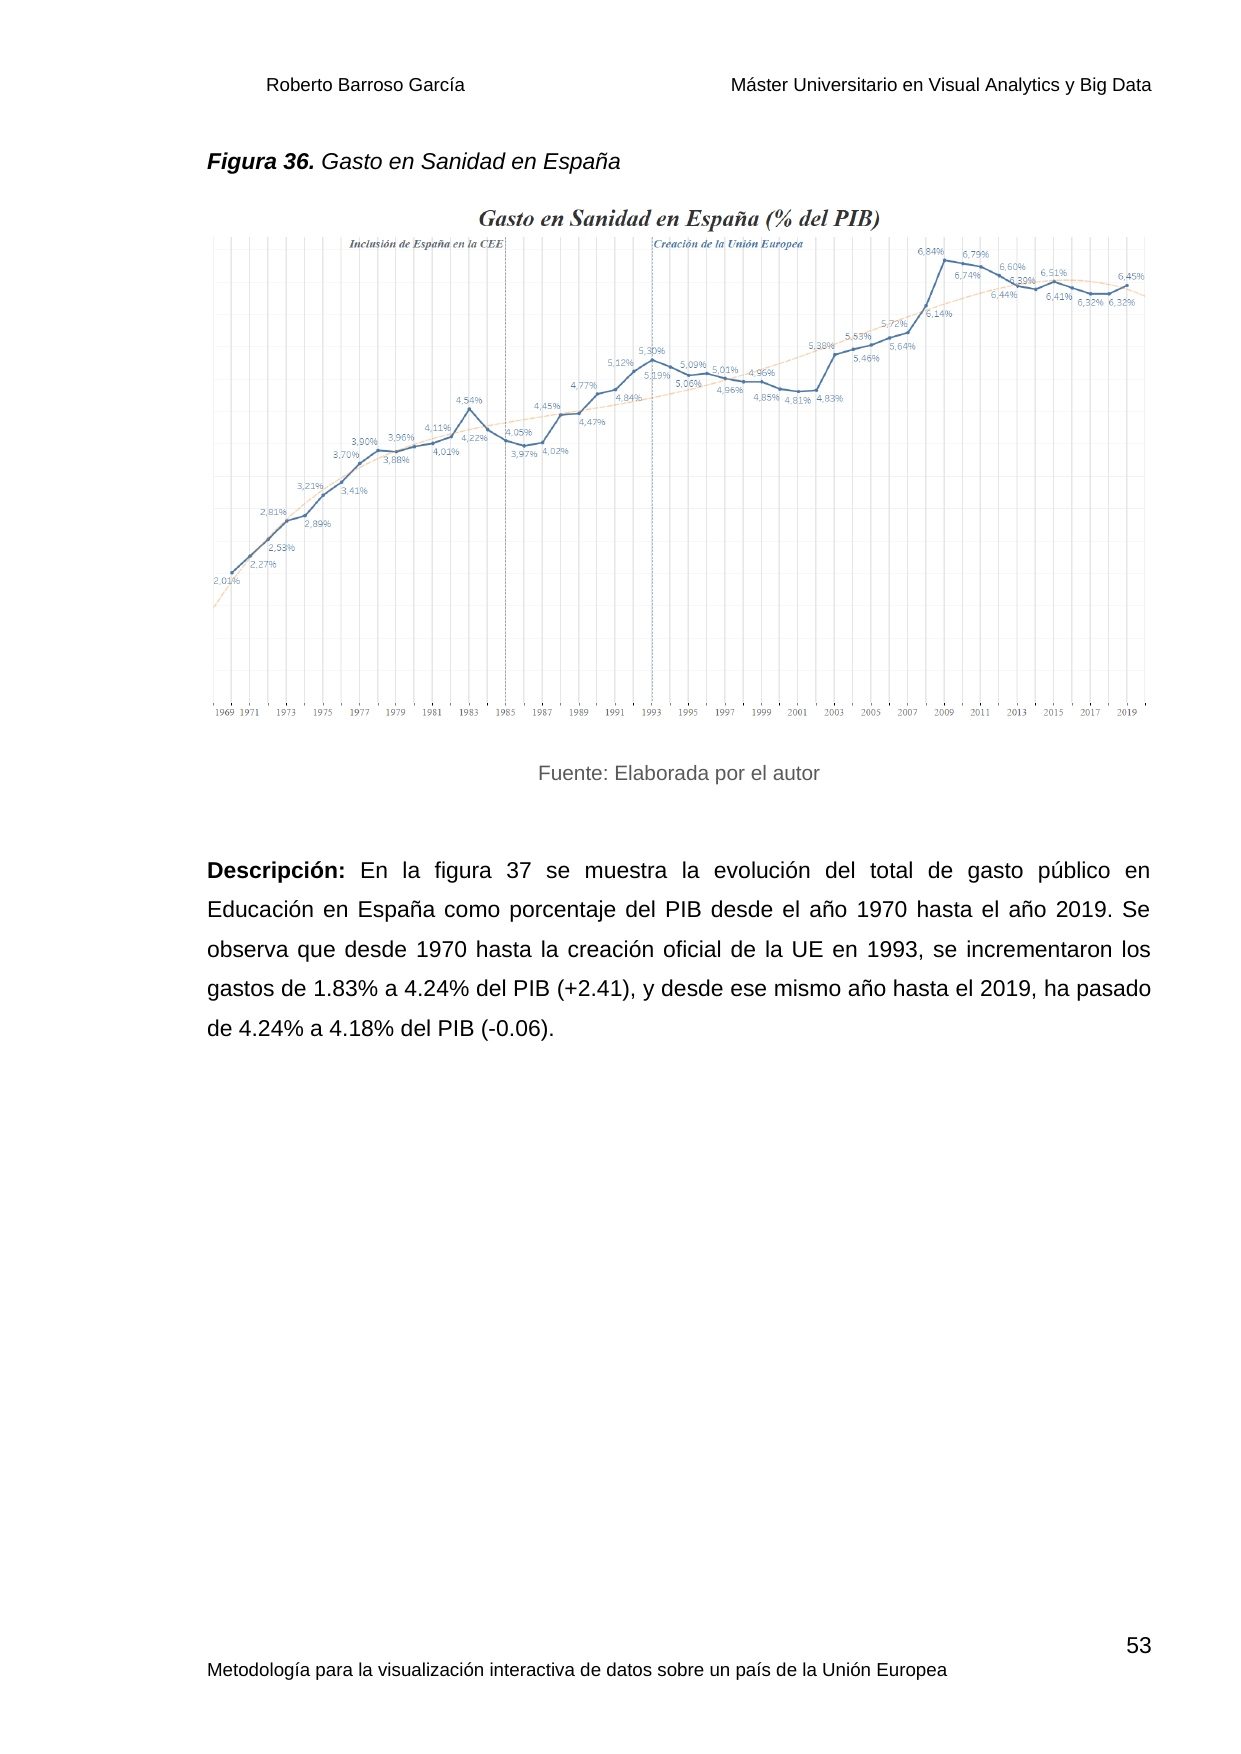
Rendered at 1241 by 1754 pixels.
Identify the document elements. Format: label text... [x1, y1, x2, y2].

text Descripción: En la figura 37 se muestra la evolución del total de gasto público en Educación en España como porcentaje del PIB desde el año 1970 hasta el año 2019. Se observa que desde 1970 hasta la creación oficial de la UE en 1993, se incrementaron los gastos de 1.83% a 4.24% del PIB (+2.41), y desde ese mismo año hasta el 2019, ha pasado de 4.24% a 4.18% del PIB (-0.06). [207, 857, 1152, 1041]
picture [206, 195, 1152, 727]
text Fuente: Elaborada por el autor [207, 760, 1152, 784]
text Figura 36. Gasto en Sanidad en España [207, 148, 1152, 174]
